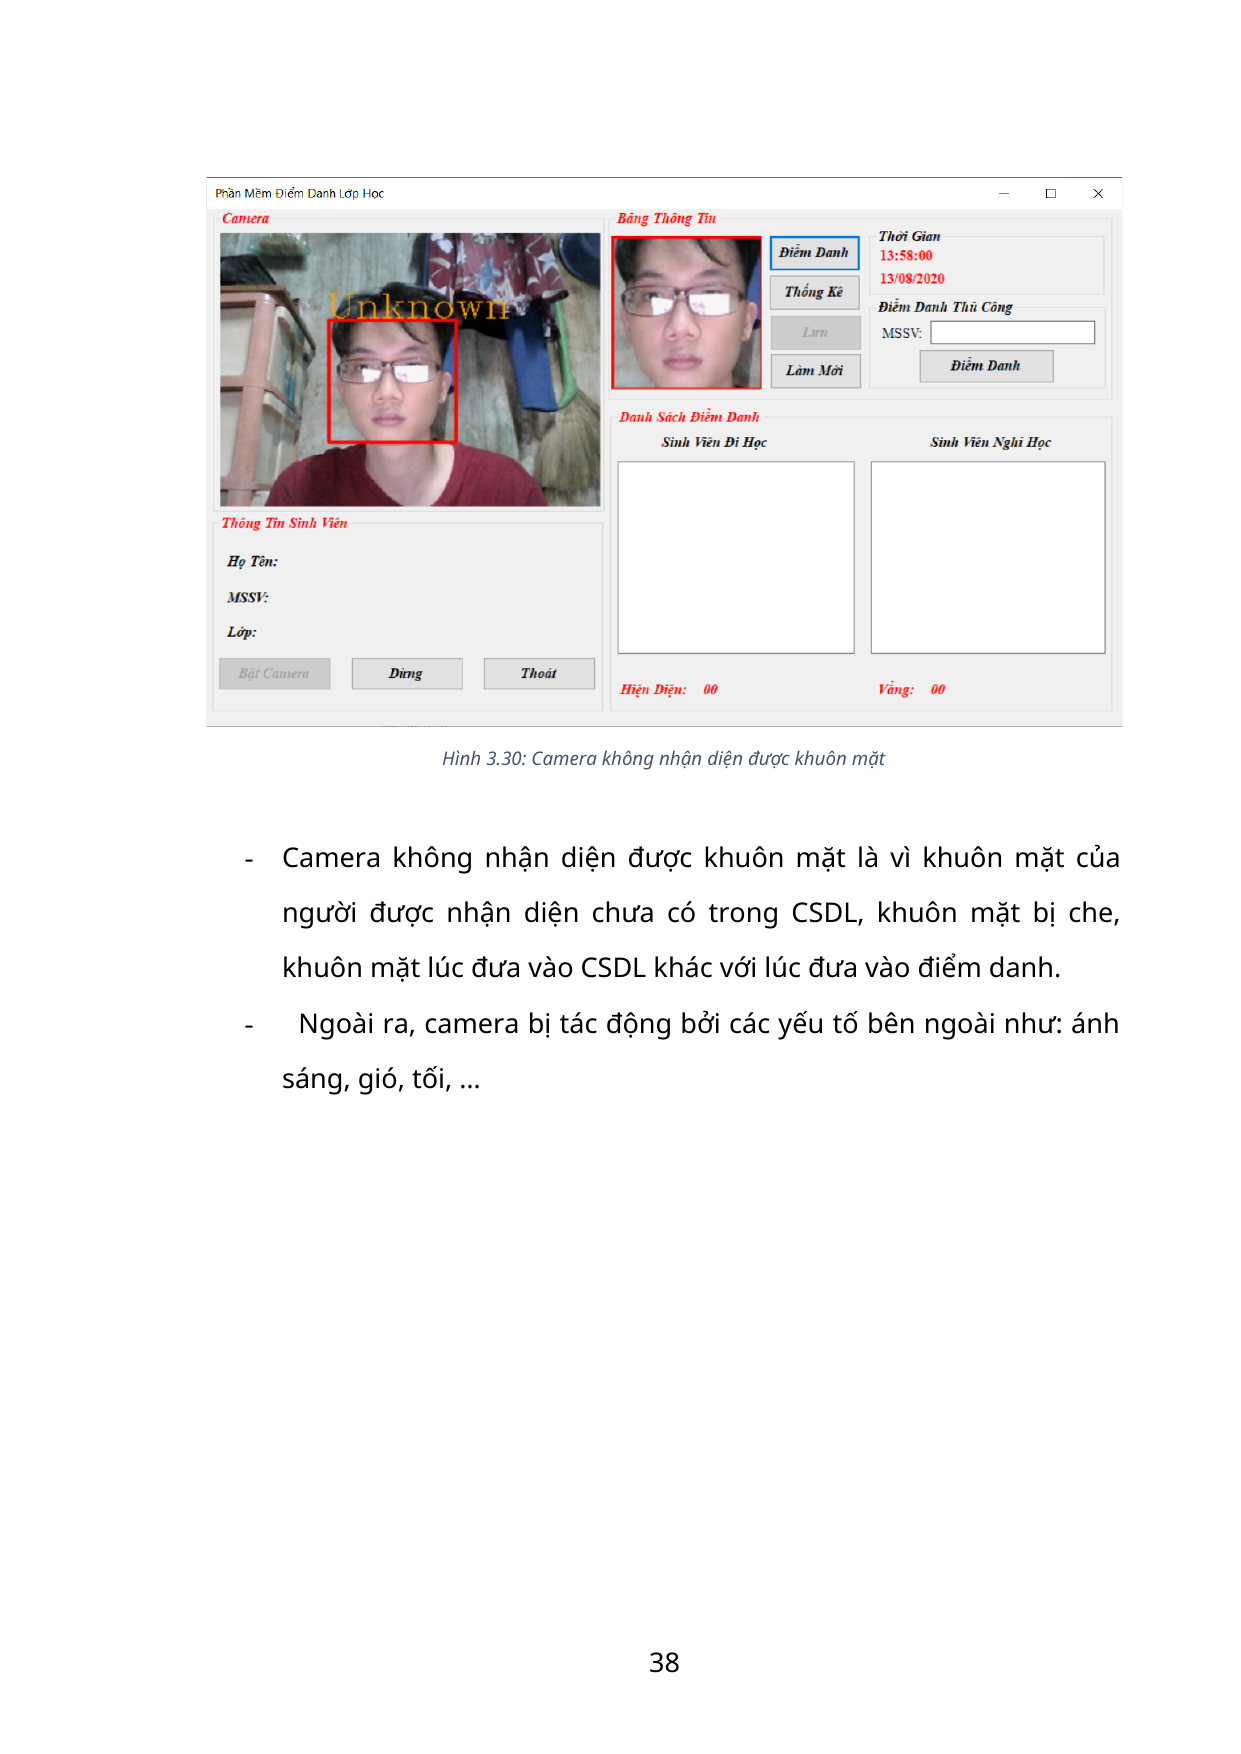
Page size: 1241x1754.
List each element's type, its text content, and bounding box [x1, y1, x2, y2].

list Camera không nhận diện được khuôn mặt là vì khuôn mặt của người được nhận diện chưa có trong CSDL, khuôn mặt bị che, khuôn mặt lúc đưa vào CSDL khác với lúc đưa vào điểm danh. [244, 838, 1122, 986]
picture [206, 177, 1123, 727]
list Ngoài ra, camera bị tác động bởi các yếu tố bên ngoài như: ánh sáng, gió, tối, … [244, 1004, 1122, 1096]
